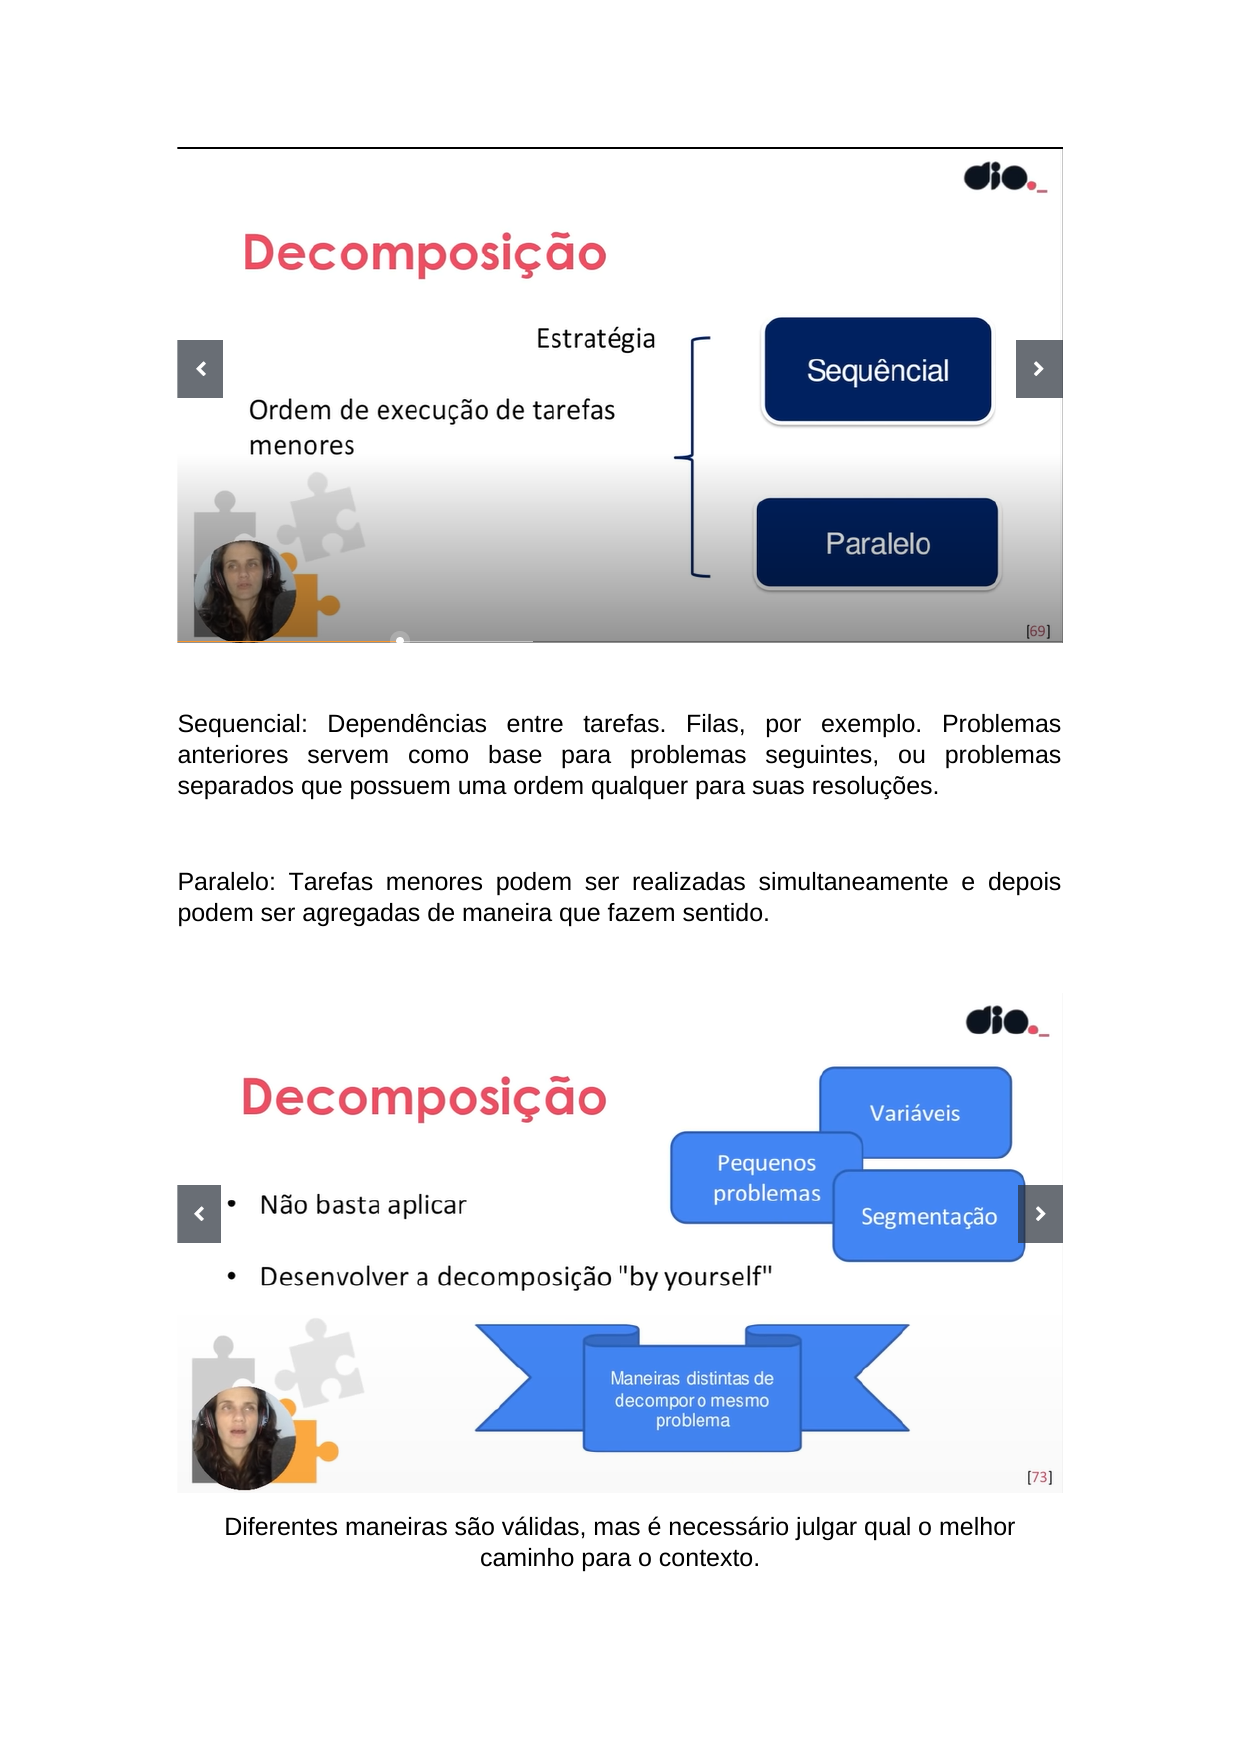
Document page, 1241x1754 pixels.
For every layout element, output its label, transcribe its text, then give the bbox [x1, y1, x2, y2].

text Diferentes maneiras são válidas, mas é necessário julgar qual o melhor caminho para o contexto. [177, 1512, 1063, 1572]
picture [177, 993, 1063, 1493]
text Paralelo: Tarefas menores podem ser realizadas simultaneamente e depois podem ser agregadas de maneira que fazem sentido. [177, 867, 1063, 926]
picture [177, 147, 1063, 643]
text Sequencial: Dependências entre tarefas. Filas, por exemplo. Problemas anteriores servem como base para problemas seguintes, ou problemas separados que possuem uma ordem qualquer para suas resoluções. [177, 709, 1063, 800]
